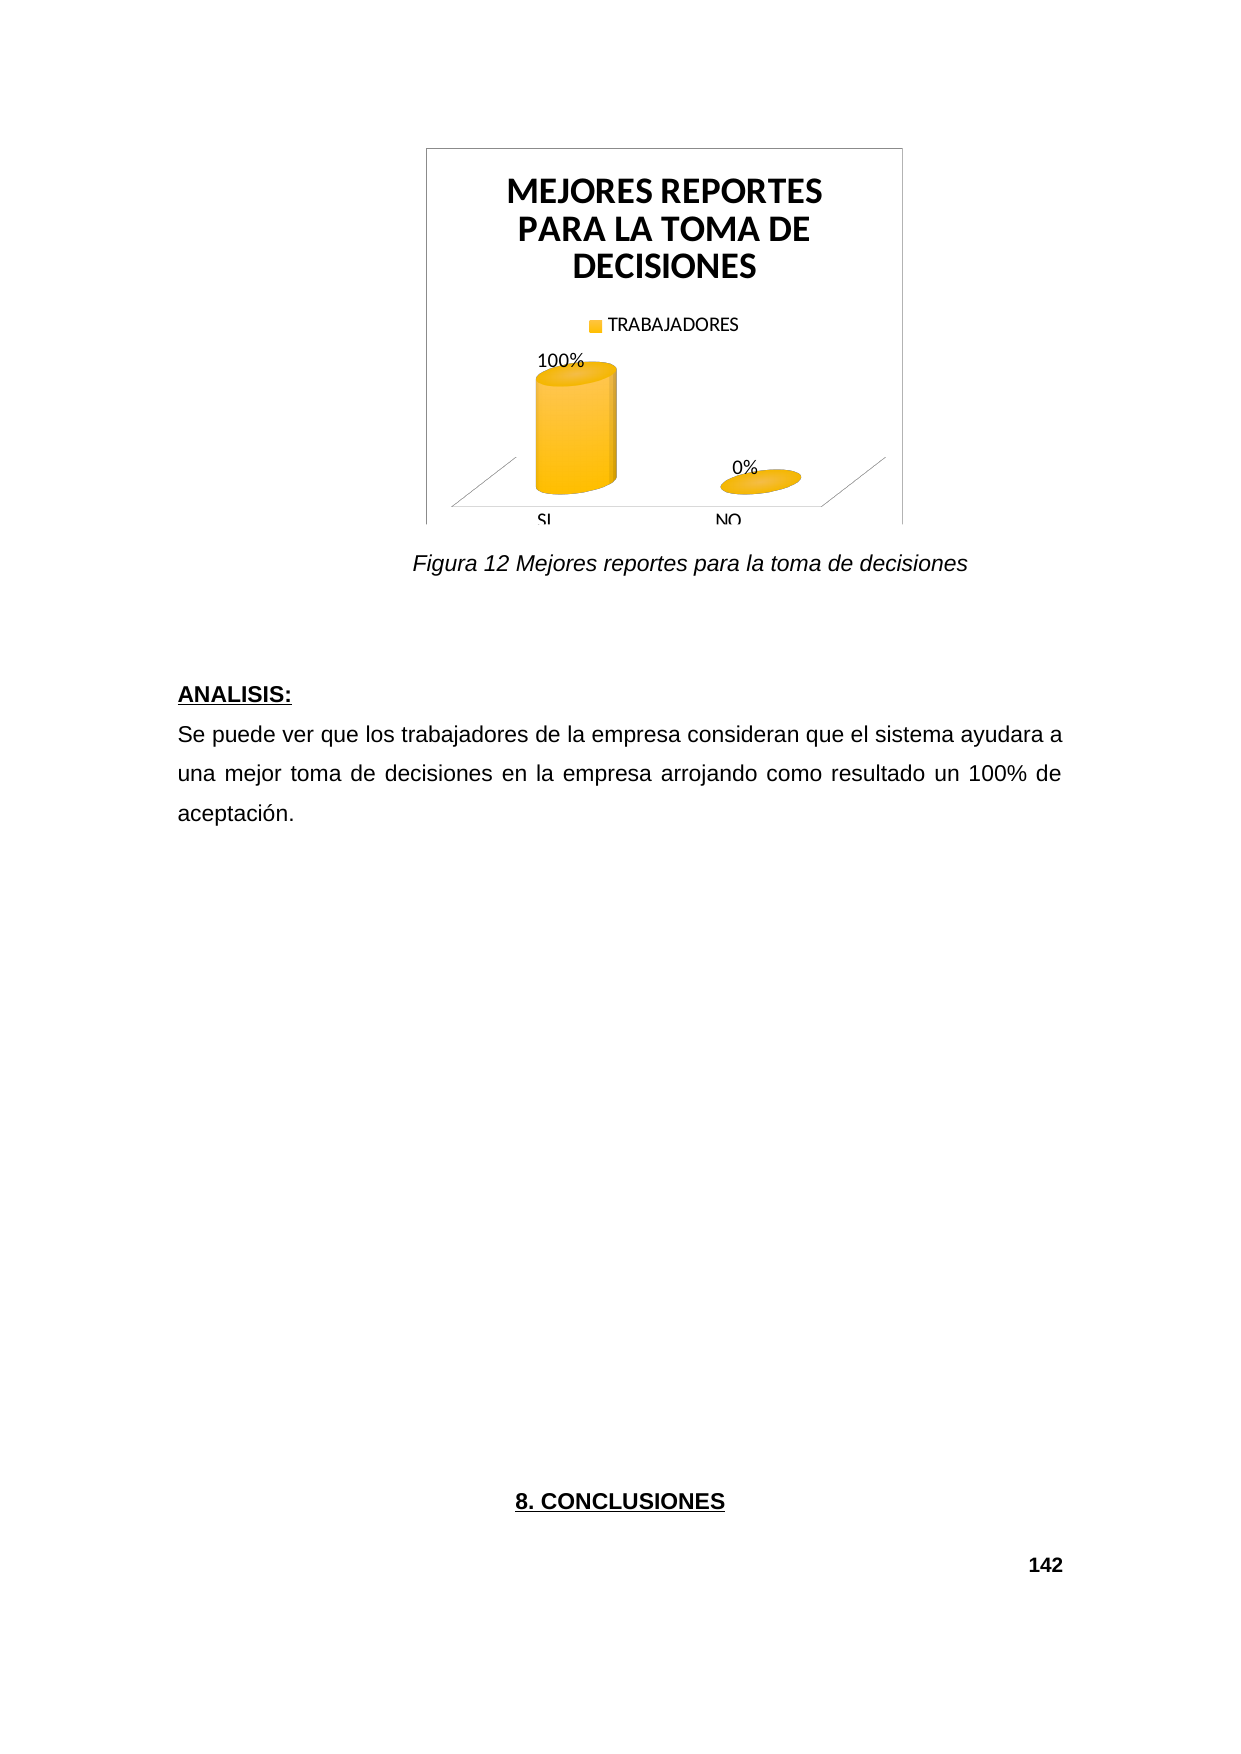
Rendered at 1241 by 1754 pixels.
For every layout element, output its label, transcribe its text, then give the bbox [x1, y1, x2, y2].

list Se puede ver que los trabajadores de la empresa consideran que el sistema ayudara a una mejor toma de decisiones en la empresa arrojando como resultado un 100% de aceptación. [177, 721, 1063, 826]
text 8. CONCLUSIONES [177, 1488, 1063, 1514]
list ANALISIS: [177, 681, 1063, 707]
